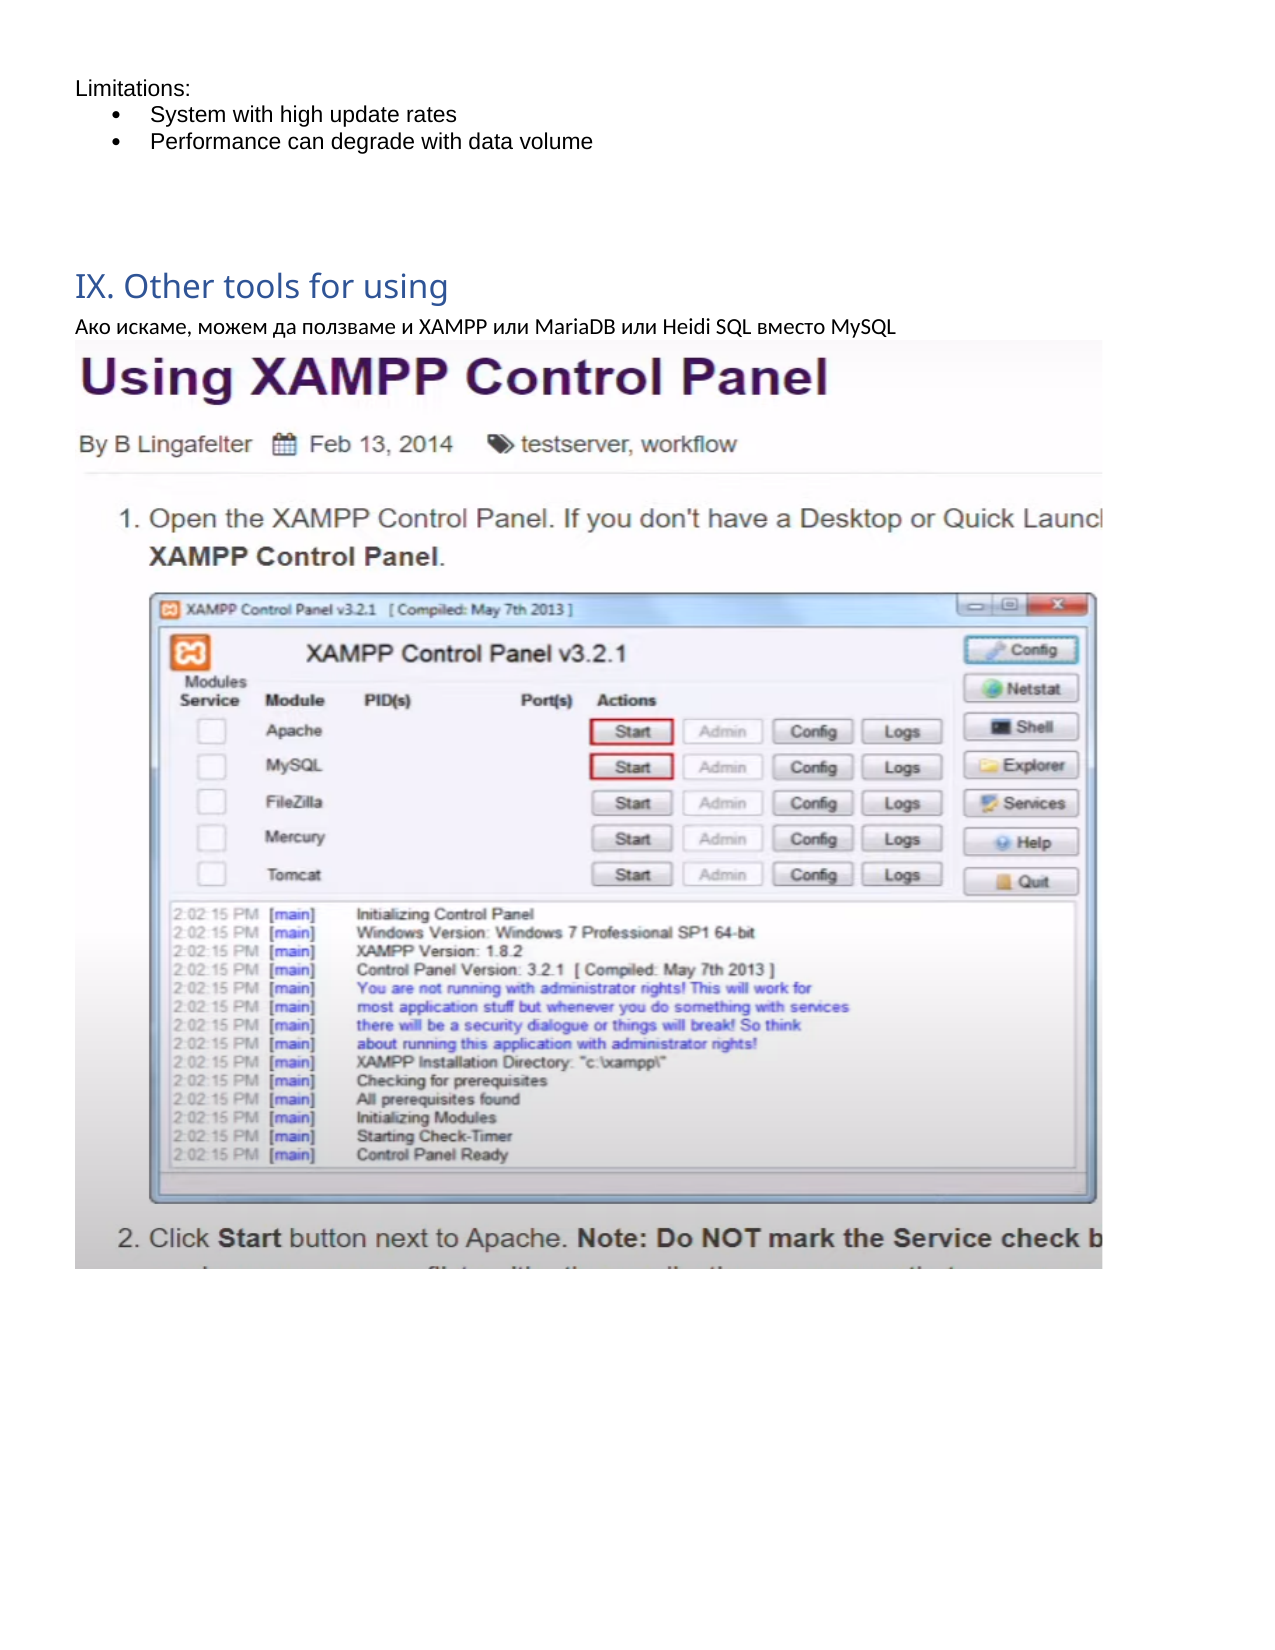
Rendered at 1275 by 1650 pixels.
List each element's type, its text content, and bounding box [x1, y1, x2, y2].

list System with high update rates [112, 101, 1200, 128]
picture [75, 340, 1103, 1269]
subtitle IX. Other tools for using [75, 263, 1200, 308]
text Limitations: [75, 75, 1200, 101]
list Performance can degrade with data volume [112, 128, 1200, 154]
text Ако искаме, можем да ползваме и XAMPP или MariaDB или Heidi SQL вместо MySQL [75, 312, 1200, 340]
